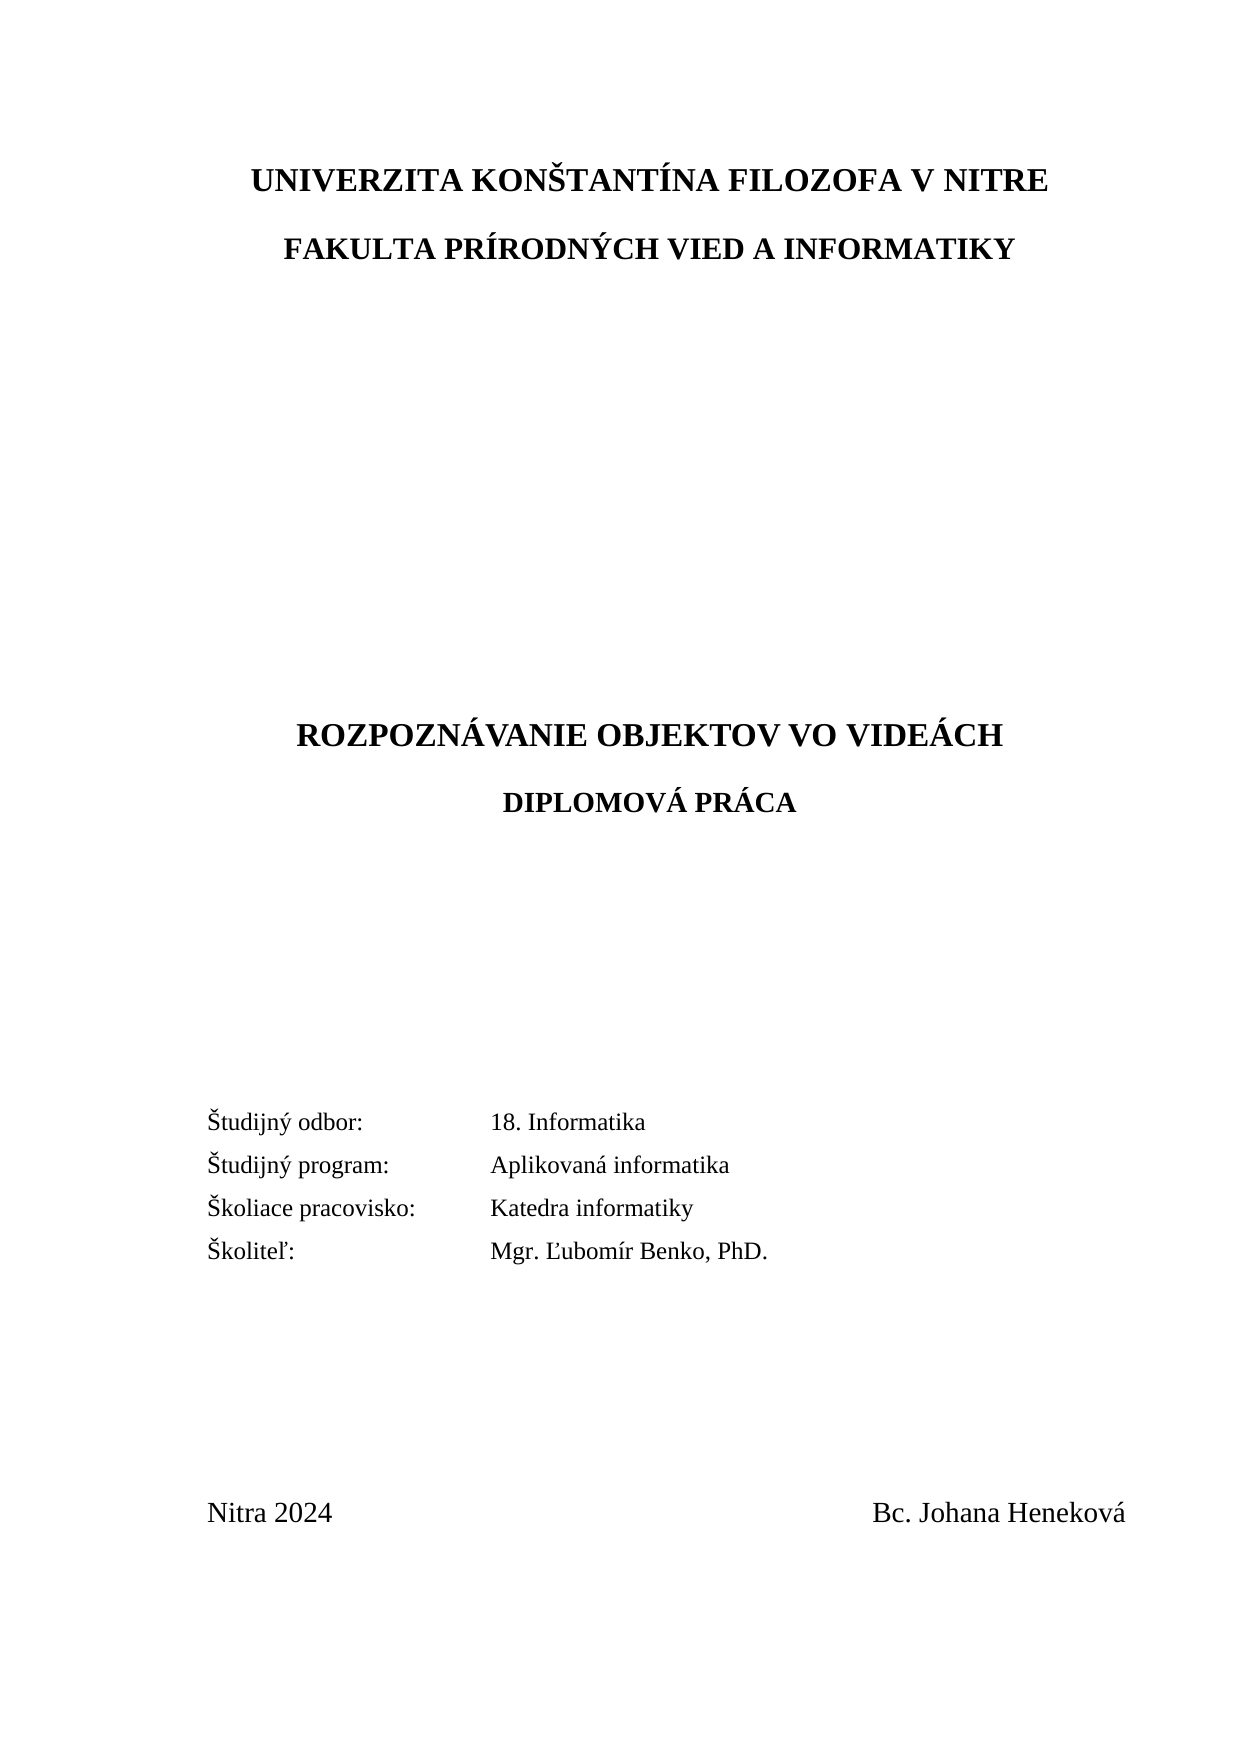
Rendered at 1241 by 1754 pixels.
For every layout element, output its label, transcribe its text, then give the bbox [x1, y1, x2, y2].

text Študijný program: Aplikovaná informatika [207, 1150, 1092, 1179]
text Rozpoznávanie objektov vo videách [207, 715, 1092, 754]
text FAKULTA PRÍRODNÝCH VIED A INFORMATIKY [207, 230, 1092, 266]
text Študijný odbor: 18. Informatika [207, 1107, 1092, 1136]
text Školiace pracovisko: Katedra informatiky [207, 1193, 1092, 1222]
text DIPLOMOVÁ práca [207, 785, 1092, 819]
text Školiteľ: Mgr. Ľubomír Benko, PhD. [207, 1236, 1092, 1265]
text UNIVERZITA KONŠTANTÍNA FILOZOFA V NITRE [207, 160, 1092, 198]
text Nitra 2024 Bc. Johana Heneková [207, 1495, 1092, 1528]
